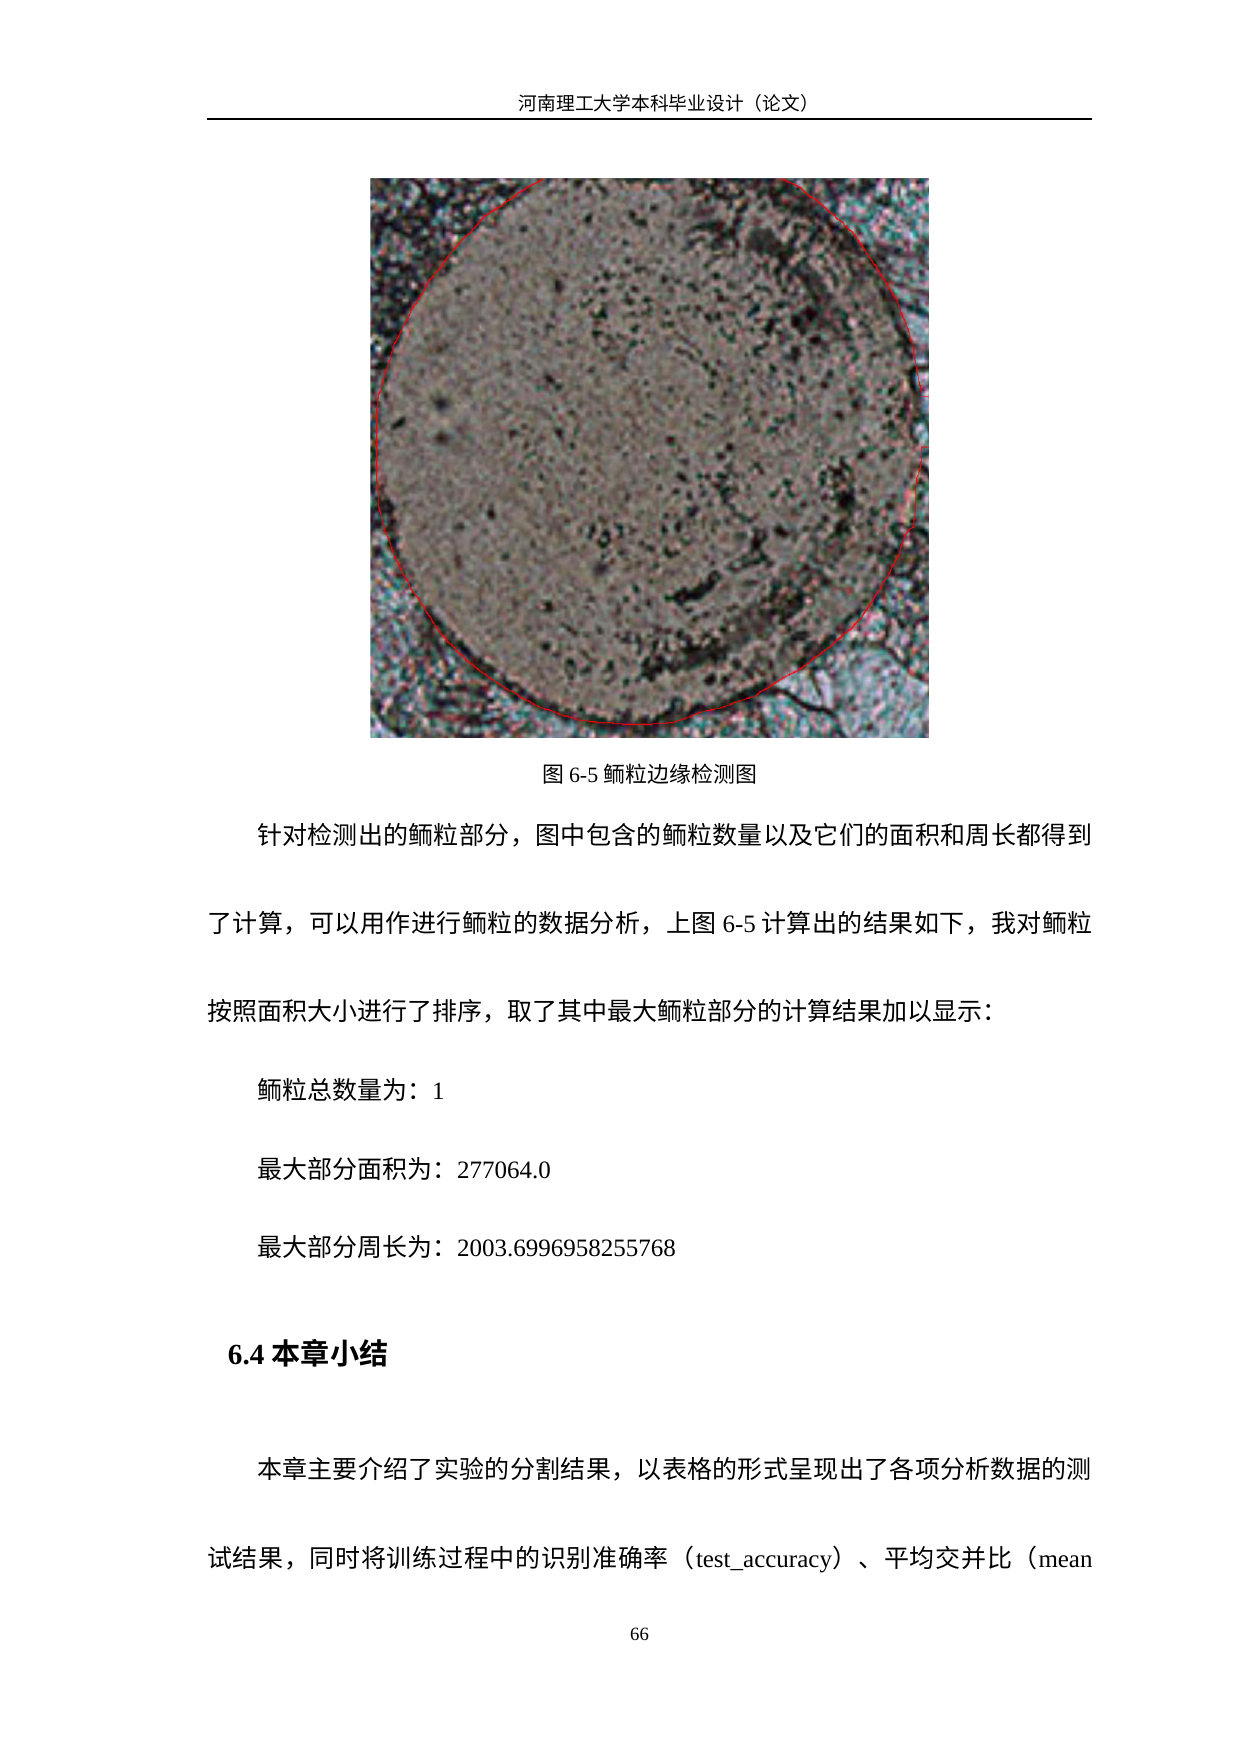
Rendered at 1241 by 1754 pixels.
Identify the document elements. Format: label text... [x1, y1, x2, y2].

text 针对检测出的鲕粒部分，图中包含的鲕粒数量以及它们的面积和周长都得到了计算，可以用作进行鲕粒的数据分析，上图6-5计算出的结果如下，我对鲕粒按照面积大小进行了排序，取了其中最大鲕粒部分的计算结果加以显示： [207, 799, 1092, 1044]
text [207, 1434, 1092, 1590]
subtitle 本章小结 [207, 1318, 1092, 1386]
subtitle 图6-5 鲕粒边缘检测图 [207, 756, 1092, 790]
text 鲕粒总数量为：1 [207, 1054, 1092, 1122]
text 最大部分周长为：2003.6996958255768 [207, 1212, 1092, 1280]
picture [370, 178, 929, 738]
text 最大部分面积为：277064.0 [207, 1133, 1092, 1201]
